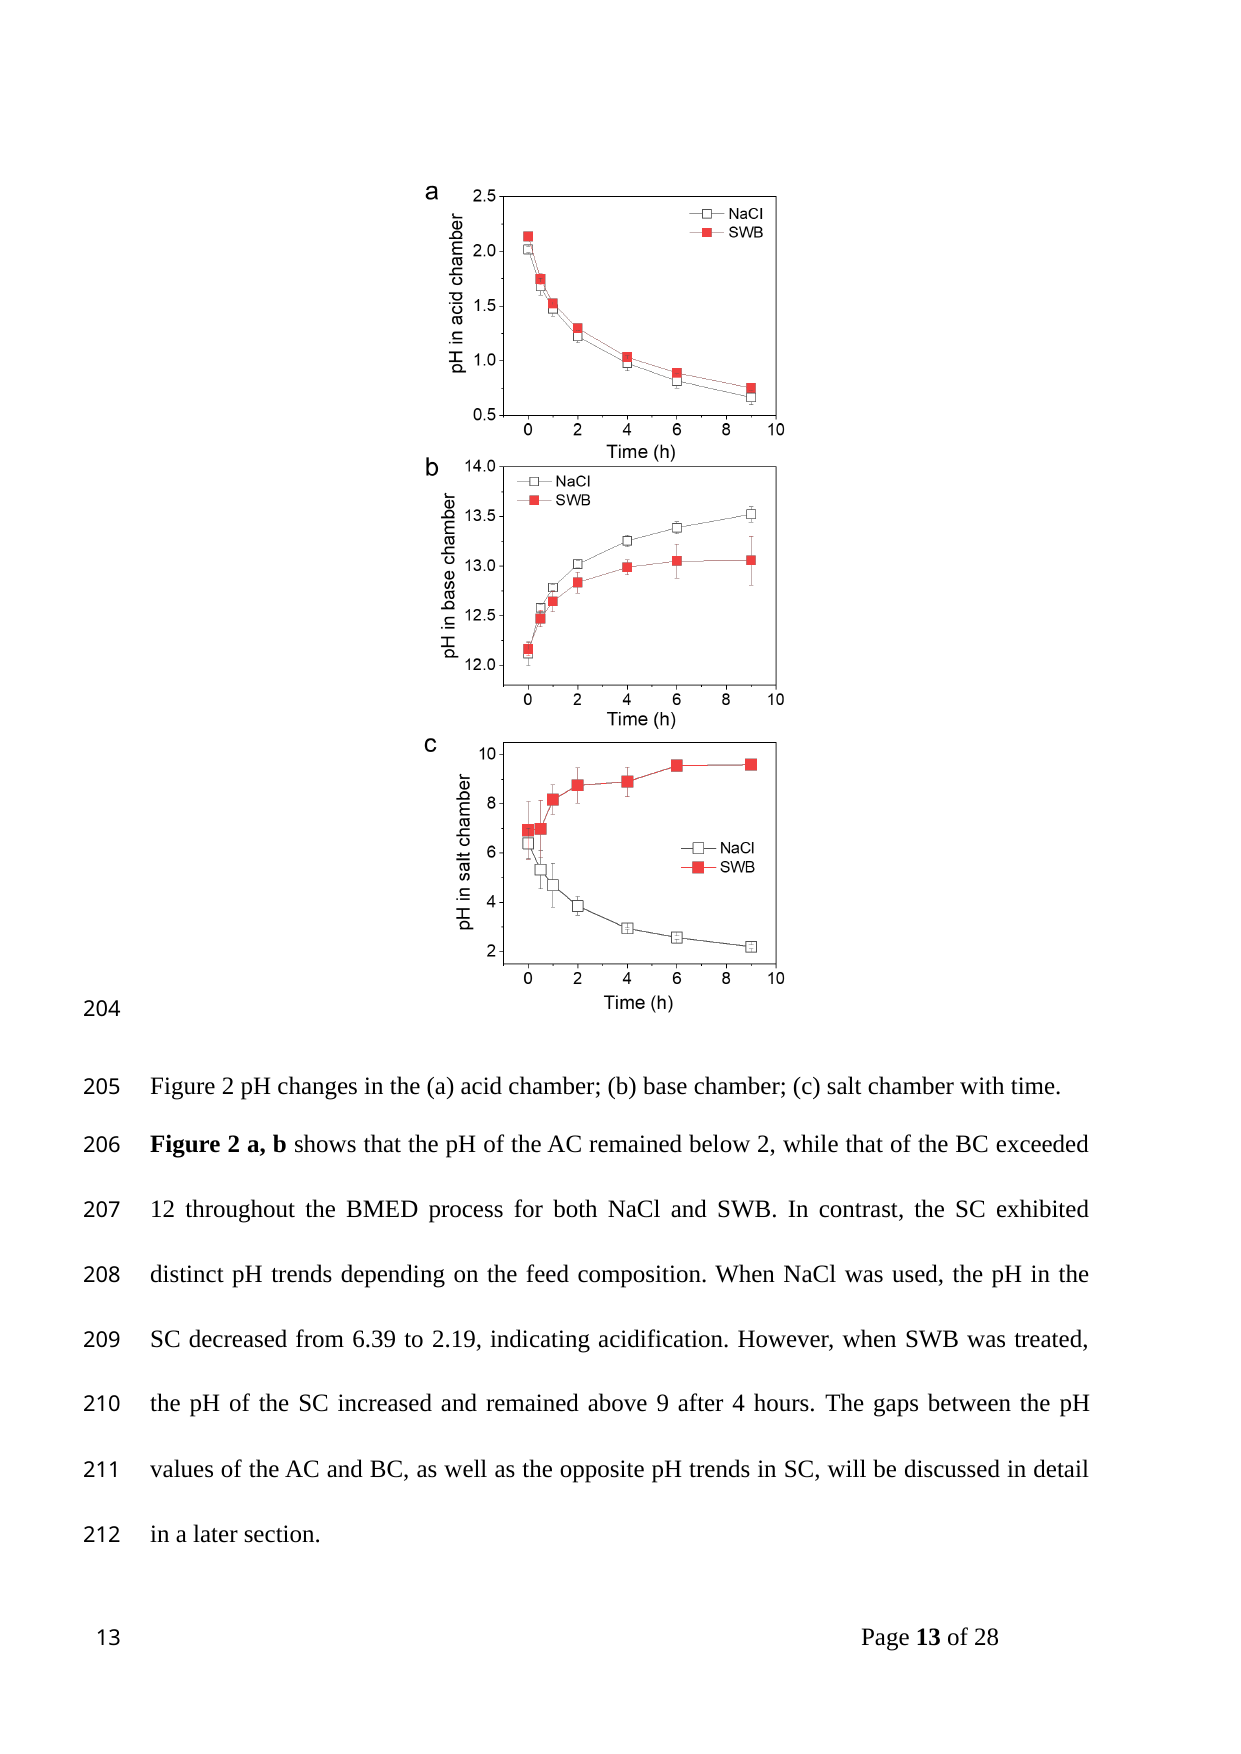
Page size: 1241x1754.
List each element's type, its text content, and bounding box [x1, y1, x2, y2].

text Figure 2 a, b shows that the pH of the AC remained below 2, while that of the BC exceeded 12 throughout the BMED process for both NaCl and SWB. In contrast, the SC exhibited distinct pH trends depending on the feed composition. When NaCl was used, the pH in the SC decreased from 6.39 to 2.19, indicating acidification. However, when SWB was treated, the pH of the SC increased and remained above 9 after 4 hours. The gaps between the pH values of the AC and BC, as well as the opposite pH trends in SC, will be discussed in detail in a later section. [150, 1127, 1090, 1549]
text Figure 2 pH changes in the (a) acid chamber; (b) base chamber; (c) salt chamber with time. [150, 1069, 1090, 1102]
picture [408, 162, 832, 1016]
